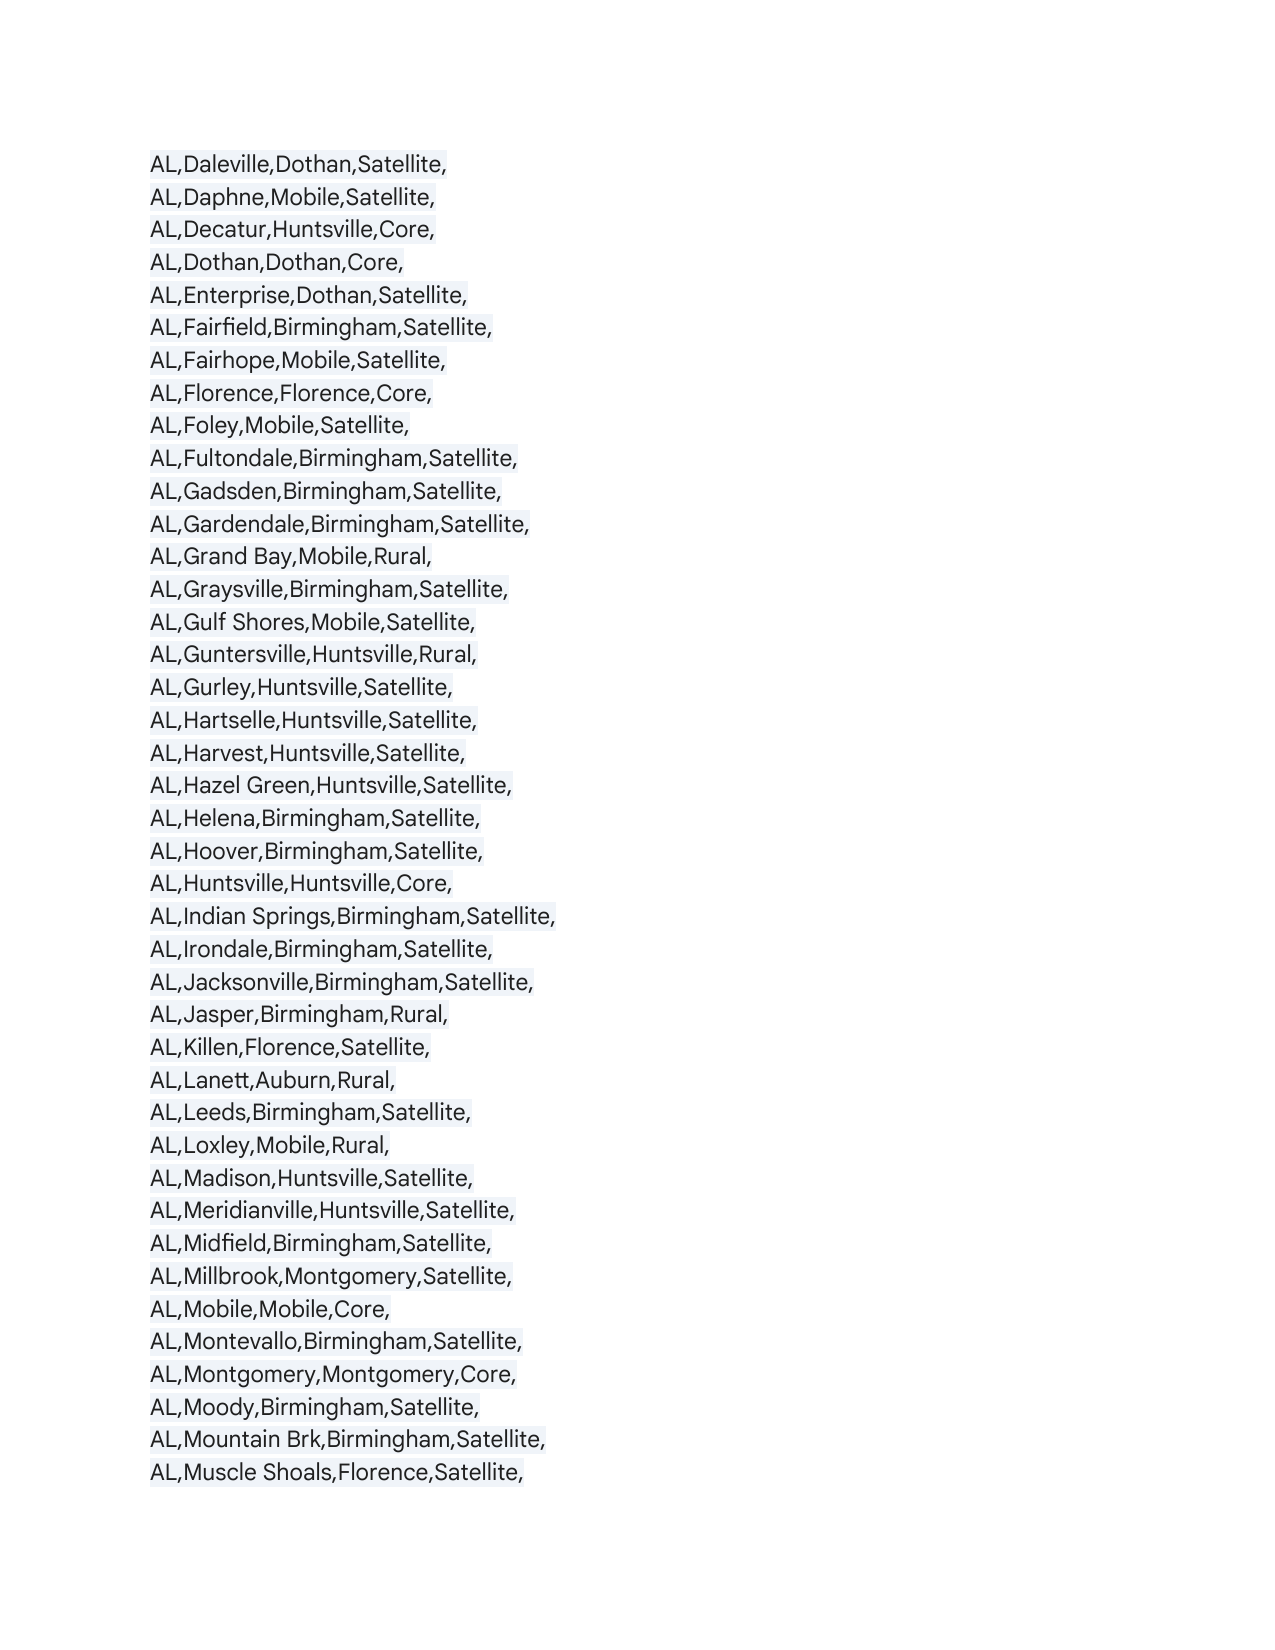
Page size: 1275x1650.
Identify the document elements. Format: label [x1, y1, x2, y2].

text [150, 150, 1125, 1487]
